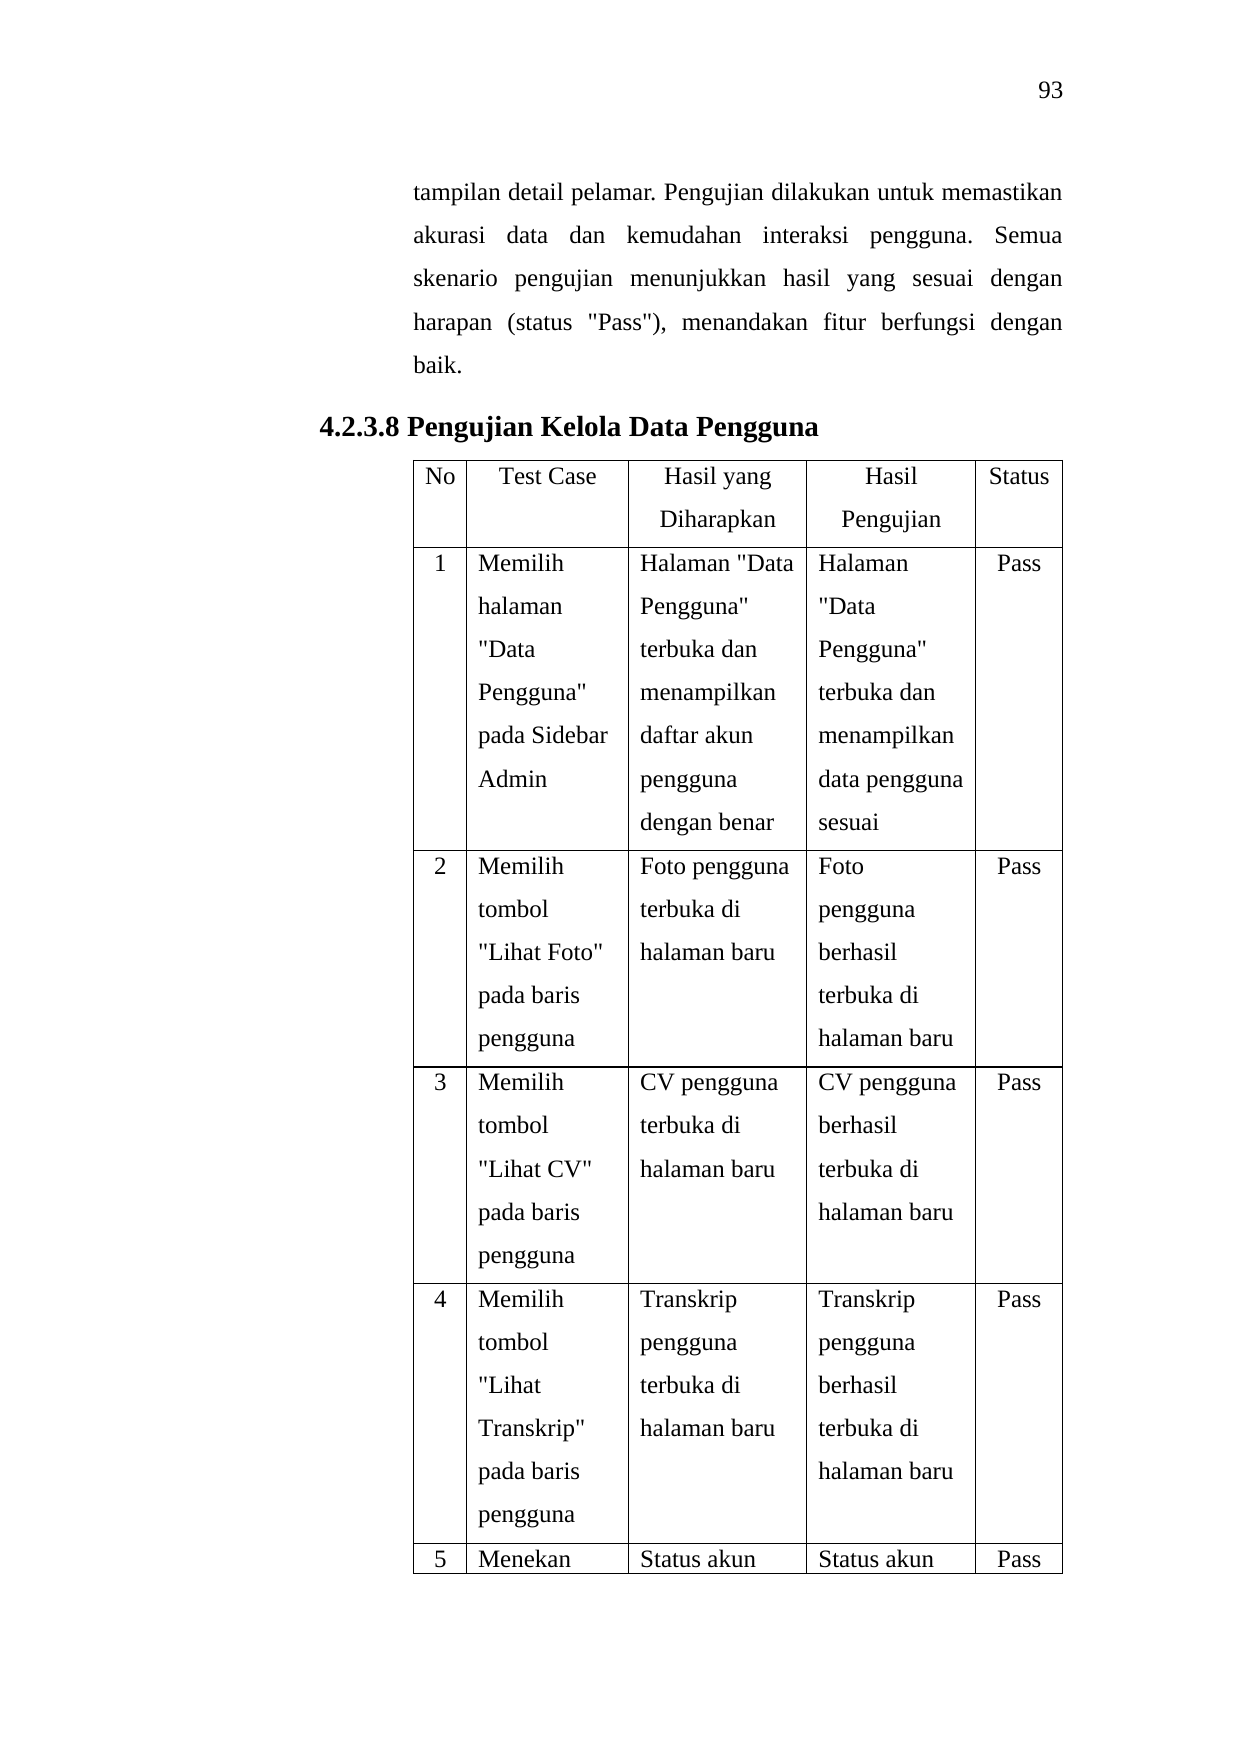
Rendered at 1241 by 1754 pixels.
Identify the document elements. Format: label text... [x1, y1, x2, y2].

table_cell Pass [976, 1544, 1062, 1572]
table_header Test Case [467, 461, 628, 547]
table_cell Foto pengguna berhasil terbuka di halaman baru [807, 851, 975, 1066]
table_cell Pass [976, 548, 1062, 850]
table_cell 2 [414, 851, 466, 1066]
table_cell Foto pengguna terbuka di halaman baru [629, 851, 806, 1066]
table_header Hasil Pengujian [807, 461, 975, 547]
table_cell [467, 1544, 628, 1572]
table_cell Halaman "Data Pengguna" terbuka dan menampilkan data pengguna sesuai [807, 548, 975, 850]
table_header No [414, 461, 466, 547]
table_cell Pass [976, 851, 1062, 1066]
table_cell Transkrip pengguna terbuka di halaman baru [629, 1284, 806, 1543]
table_cell CV pengguna terbuka di halaman baru [629, 1068, 806, 1283]
table_cell 4 [414, 1284, 466, 1543]
subtitle 4.2.3.8 Pengujian Kelola Data Pengguna [319, 409, 1063, 443]
table_cell Pass [976, 1284, 1062, 1543]
table_cell Memilih tombol "Lihat Transkrip" pada baris pengguna [467, 1284, 628, 1543]
table_cell Memilih tombol "Lihat Foto" pada baris pengguna [467, 851, 628, 1066]
table_cell Memilih halaman "Data Pengguna" pada Sidebar Admin [467, 548, 628, 850]
table_cell 5 [414, 1544, 466, 1572]
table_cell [807, 1544, 975, 1572]
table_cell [629, 1544, 806, 1572]
table_cell CV pengguna berhasil terbuka di halaman baru [807, 1068, 975, 1283]
table_header Status [976, 461, 1062, 547]
table_cell 3 [414, 1068, 466, 1283]
table_cell Halaman "Data Pengguna" terbuka dan menampilkan daftar akun pengguna dengan benar [629, 548, 806, 850]
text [413, 177, 1063, 378]
table_cell Pass [976, 1068, 1062, 1283]
table_cell Transkrip pengguna berhasil terbuka di halaman baru [807, 1284, 975, 1543]
table_cell Memilih tombol "Lihat CV" pada baris pengguna [467, 1068, 628, 1283]
table_header Hasil yang Diharapkan [629, 461, 806, 547]
table_cell 1 [414, 548, 466, 850]
